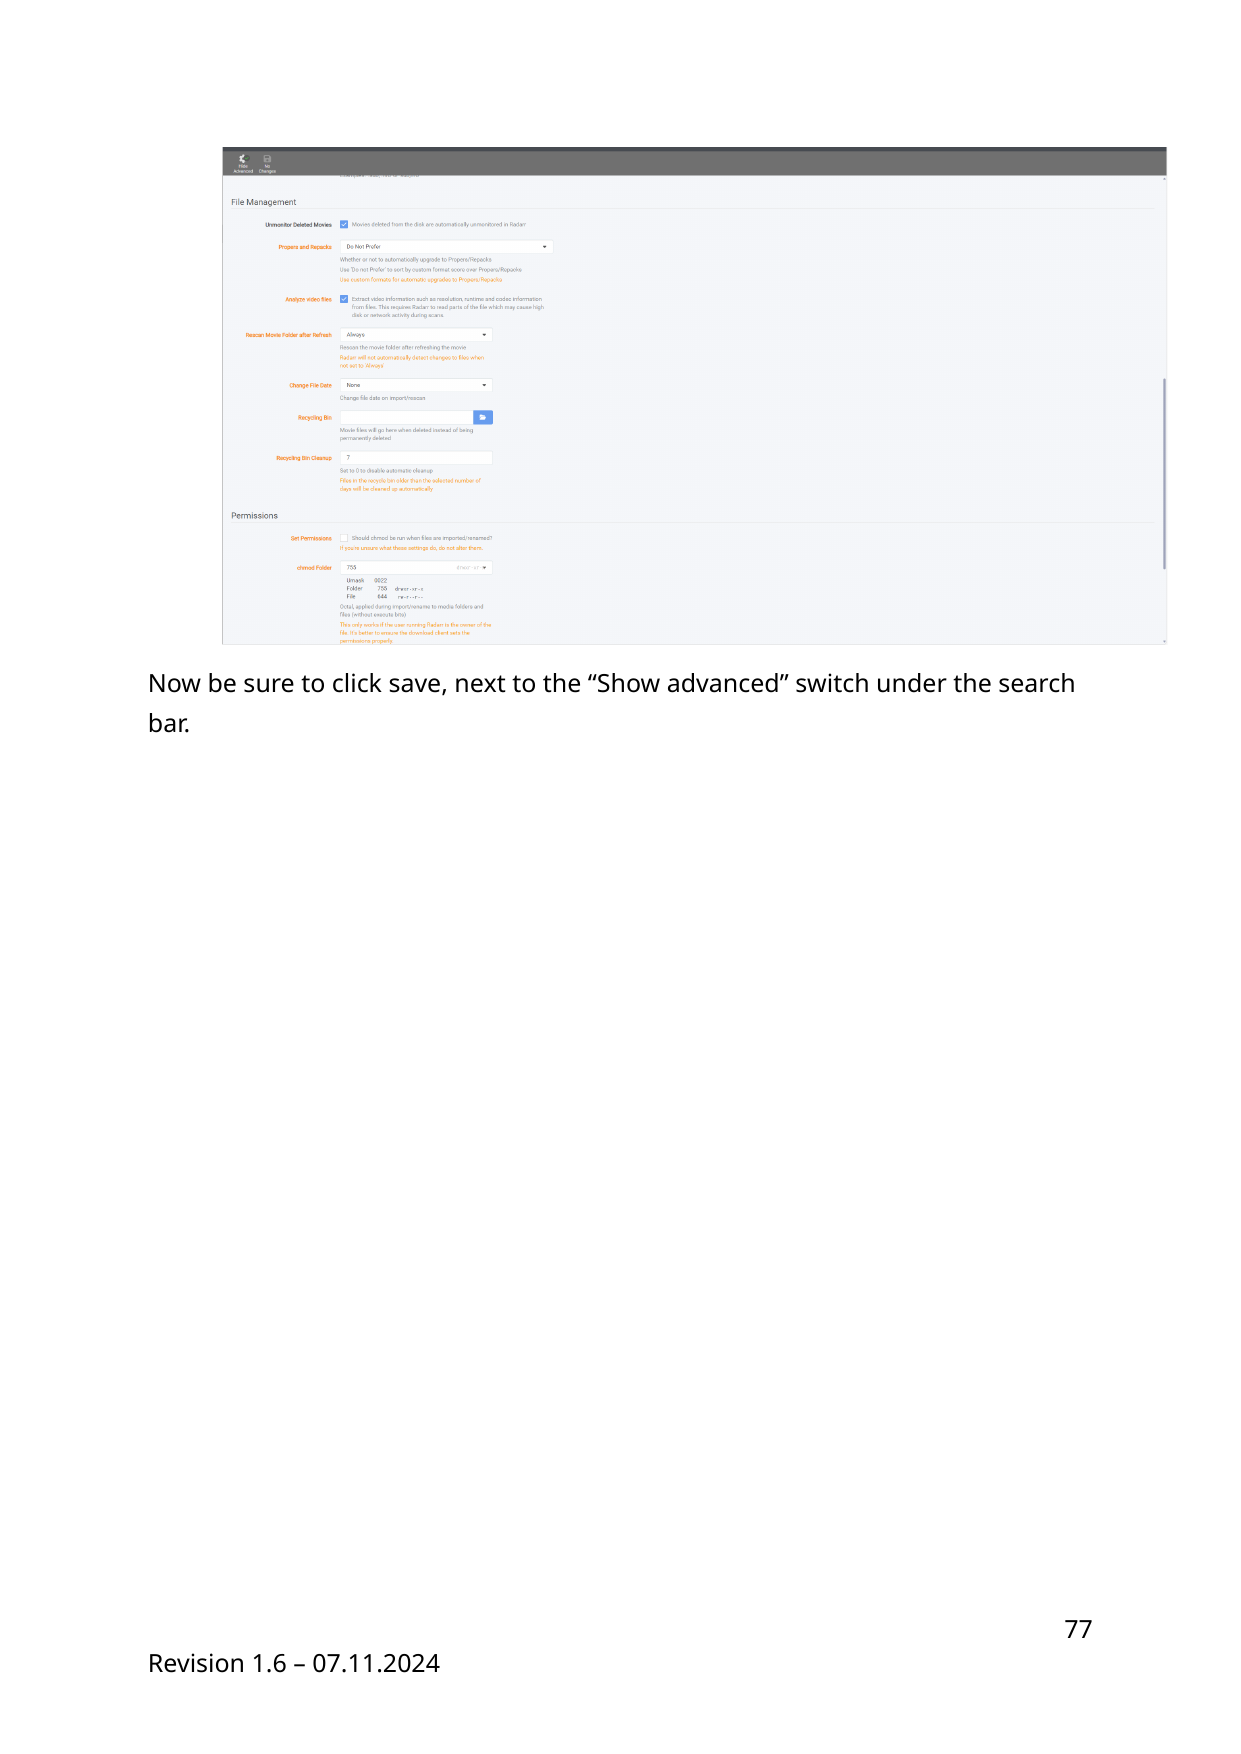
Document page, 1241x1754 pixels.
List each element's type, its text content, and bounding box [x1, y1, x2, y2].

picture [222, 147, 1168, 645]
text Now be sure to click save, next to the “Show advanced” switch under the search bar. [148, 666, 1093, 739]
